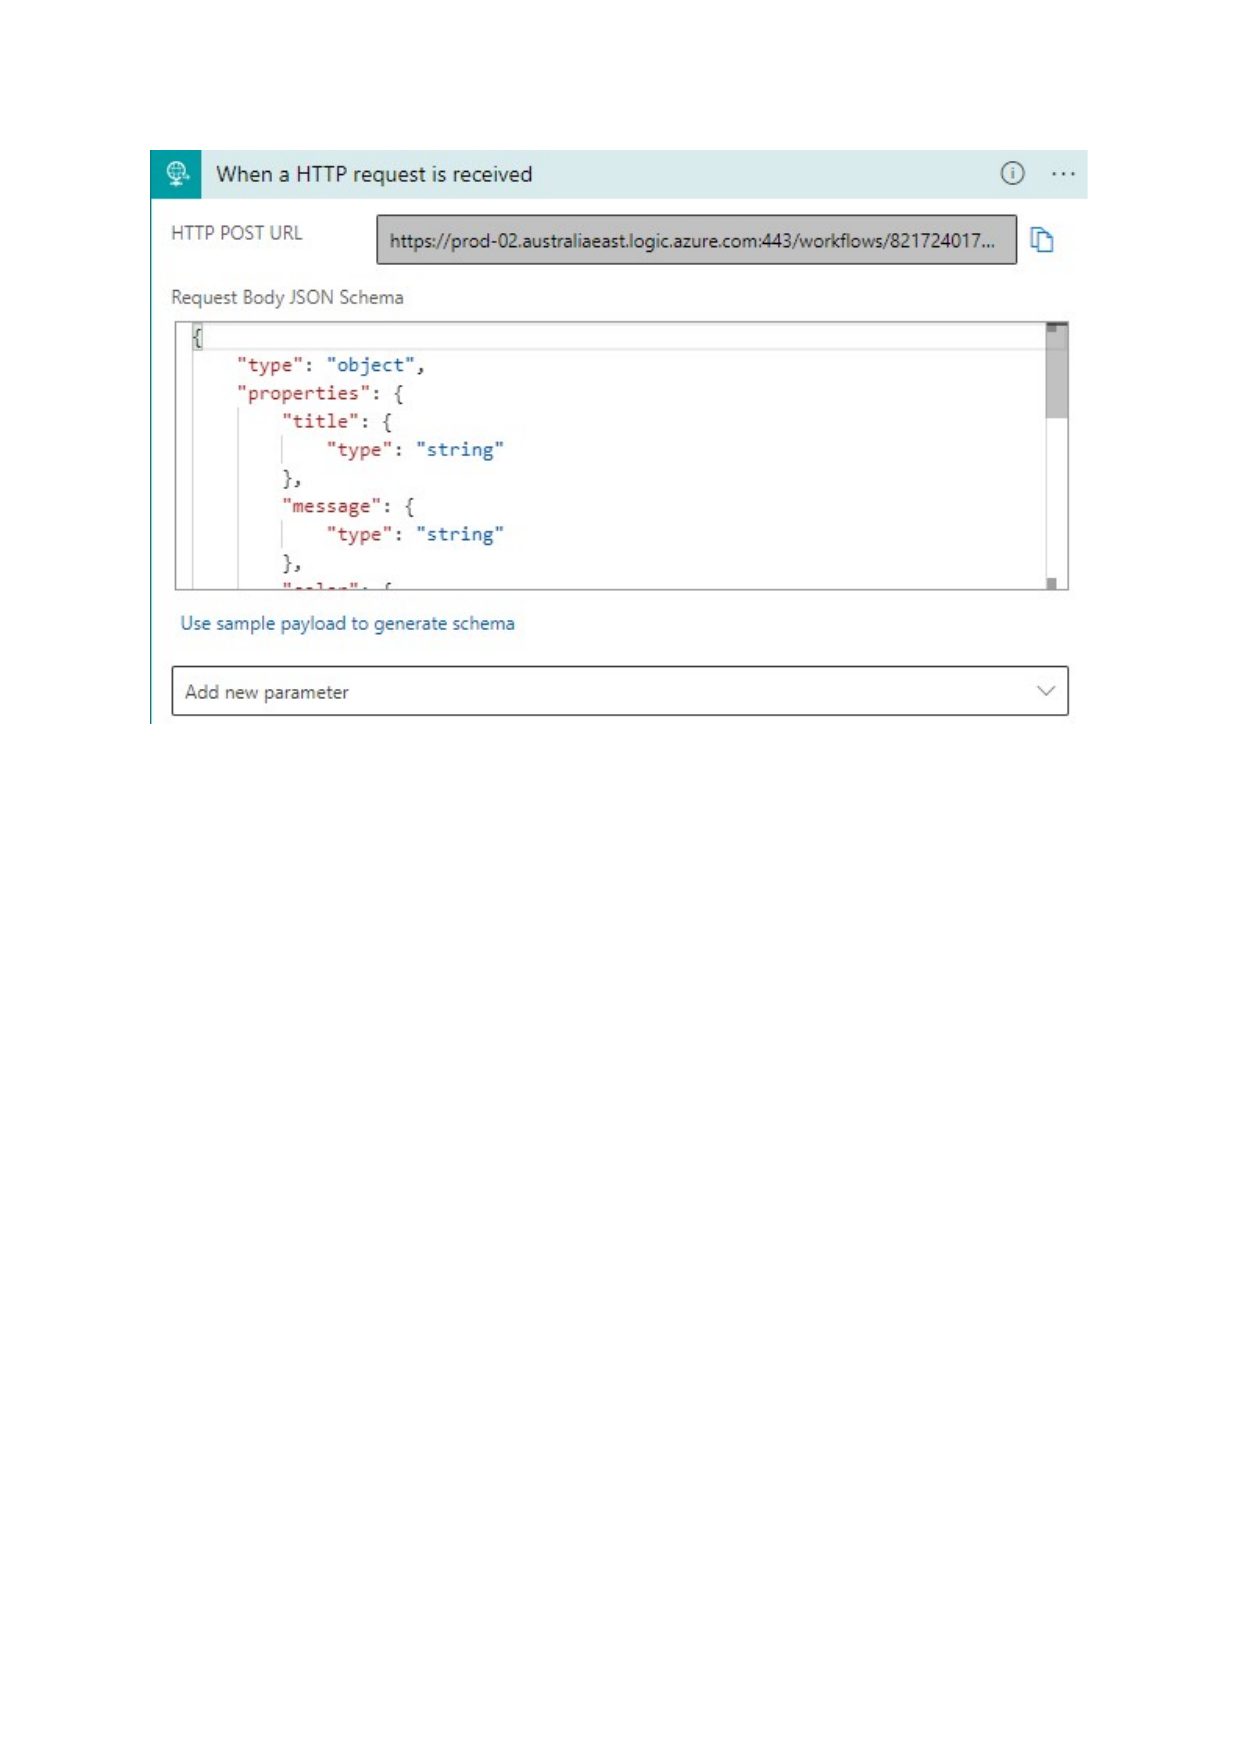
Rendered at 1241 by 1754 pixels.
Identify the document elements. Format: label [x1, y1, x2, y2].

picture [150, 150, 1088, 724]
